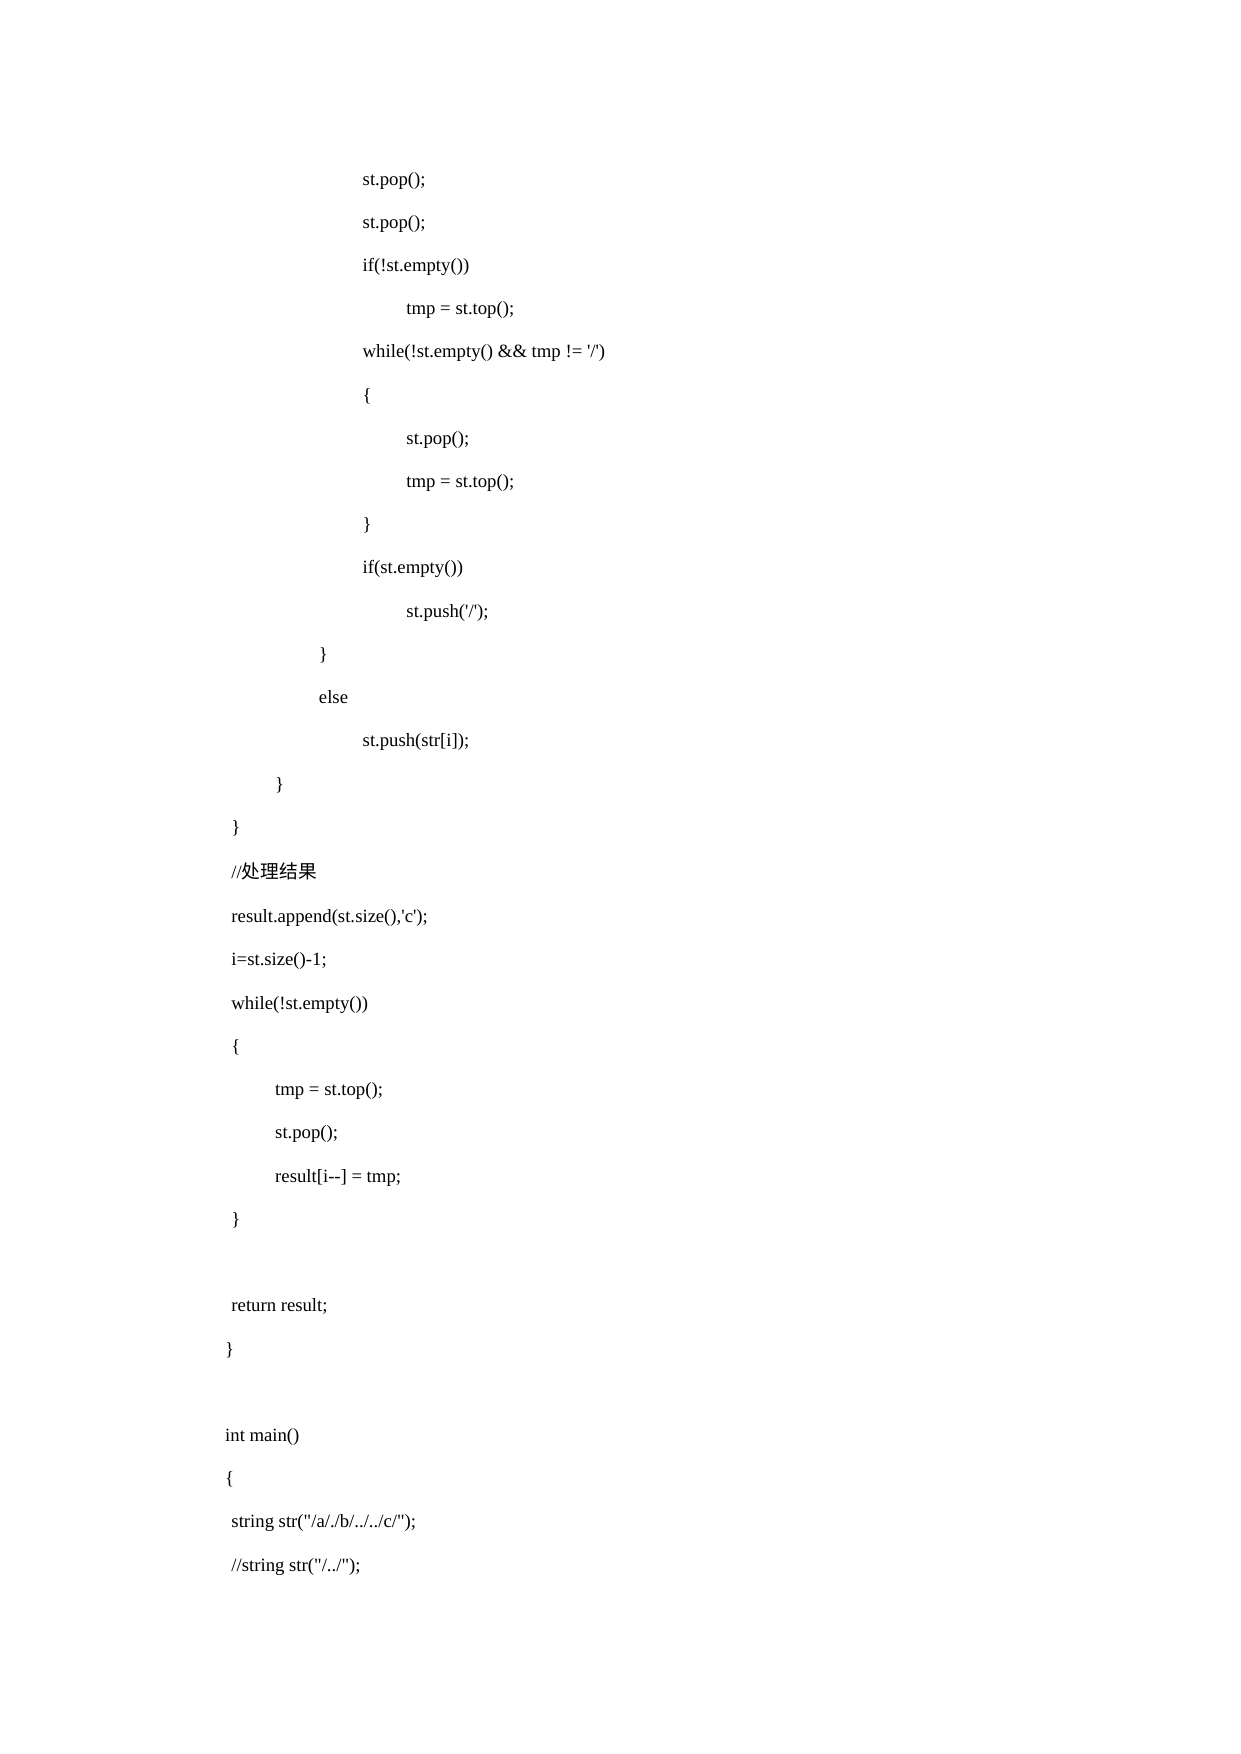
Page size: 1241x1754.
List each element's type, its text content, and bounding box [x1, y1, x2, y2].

text //string str("/../"); [225, 1548, 1053, 1581]
text if(st.empty()) [225, 551, 1053, 583]
text st.pop(); [225, 1116, 1053, 1148]
text st.push(str[i]); [225, 724, 1053, 756]
text while(!st.empty()) [225, 986, 1053, 1019]
text } [225, 508, 1053, 540]
text { [225, 1462, 1053, 1494]
text i=st.size()-1; [225, 943, 1053, 975]
text int main() [225, 1418, 1053, 1451]
text } [225, 767, 1053, 800]
text else [225, 681, 1053, 713]
text if(!st.empty()) [225, 248, 1053, 281]
text st.pop(); [225, 421, 1053, 454]
text tmp = st.top(); [225, 464, 1053, 497]
text st.push('/'); [225, 594, 1053, 627]
text } [225, 637, 1053, 670]
text } [225, 1332, 1053, 1364]
text tmp = st.top(); [225, 292, 1053, 324]
text } [225, 1202, 1053, 1235]
text st.pop(); [225, 205, 1053, 238]
text return result; [225, 1289, 1053, 1321]
text st.pop(); [225, 162, 1053, 194]
text result[i--] = tmp; [225, 1159, 1053, 1192]
text { [225, 1029, 1053, 1062]
text while(!st.empty() && tmp != '/') [225, 335, 1053, 367]
text tmp = st.top(); [225, 1073, 1053, 1105]
text result.append(st.size(),'c'); [225, 900, 1053, 932]
text //处理结果 [225, 854, 1053, 886]
text string str("/a/./b/../../c/"); [225, 1505, 1053, 1537]
text { [225, 378, 1053, 411]
text } [225, 810, 1053, 843]
